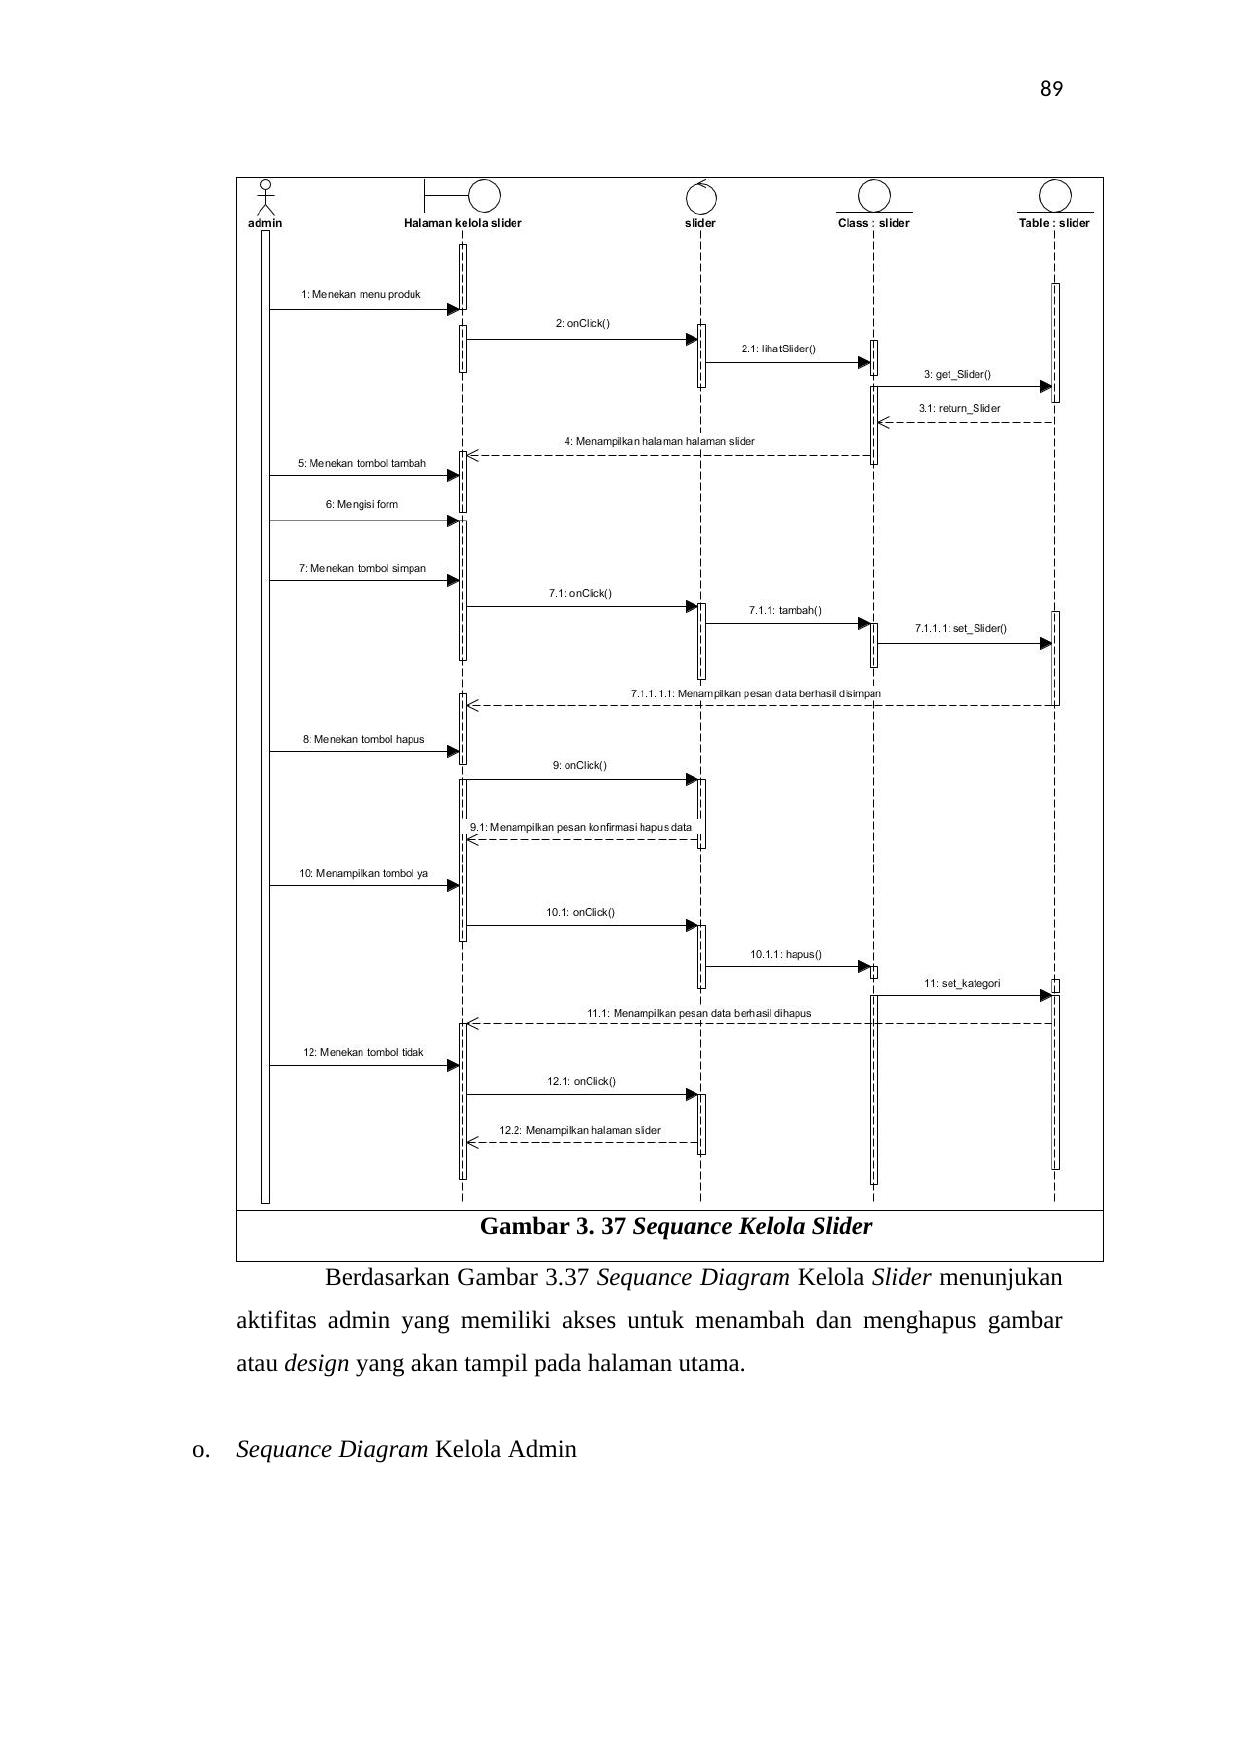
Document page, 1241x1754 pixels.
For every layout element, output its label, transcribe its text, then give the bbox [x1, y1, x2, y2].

text Berdasarkan Gambar 3.37 Sequance Diagram Kelola Slider menunjukan aktifitas admin yang memiliki akses untuk menambah dan menghapus gambar atau design yang akan tampil pada halaman utama. [236, 1262, 1063, 1377]
table_header [237, 178, 1103, 1210]
list Sequance Diagram Kelola Admin [192, 1434, 1063, 1463]
table_cell Gambar 3. 37 Sequance Kelola Slider [237, 1211, 1103, 1261]
